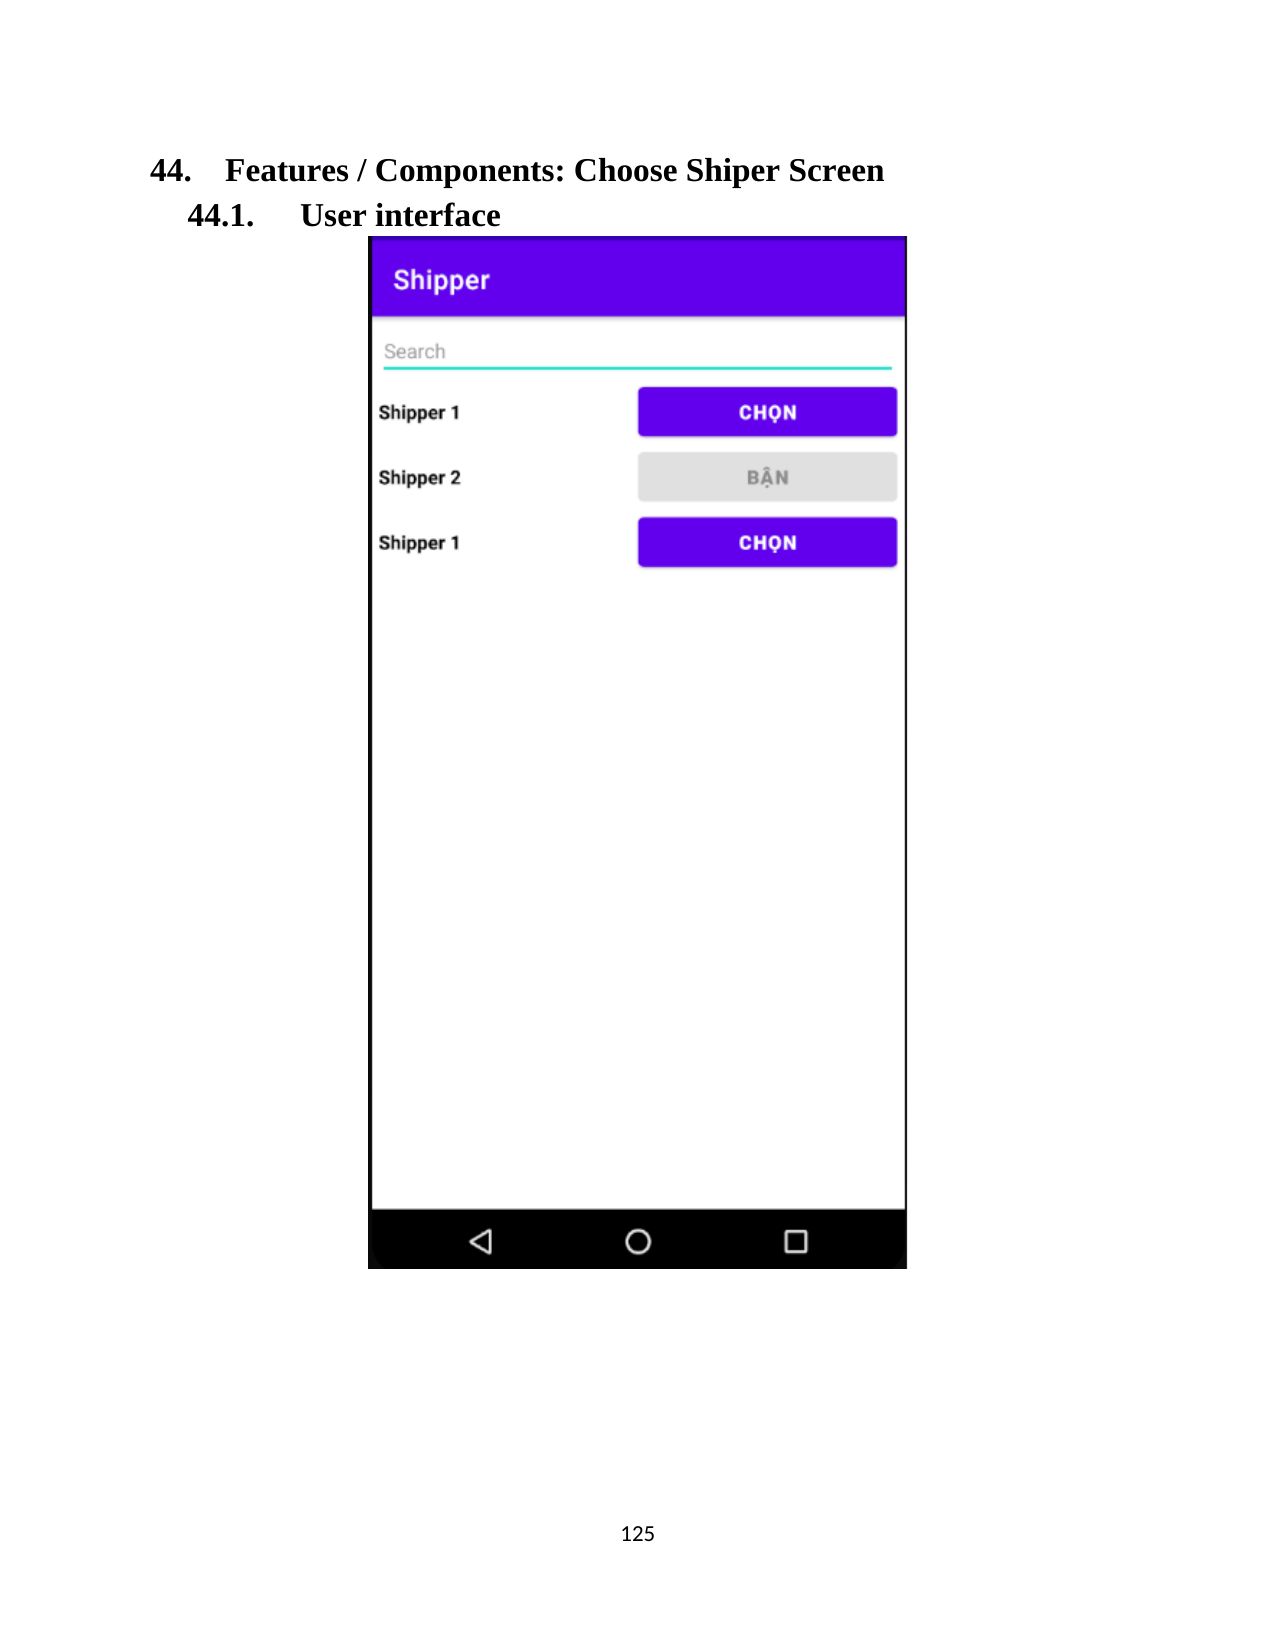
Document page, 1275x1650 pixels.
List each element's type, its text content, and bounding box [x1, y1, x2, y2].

picture [368, 236, 908, 1269]
subtitle Features / Components: Choose Shiper Screen [150, 150, 1125, 188]
subtitle User interface [187, 196, 1125, 234]
